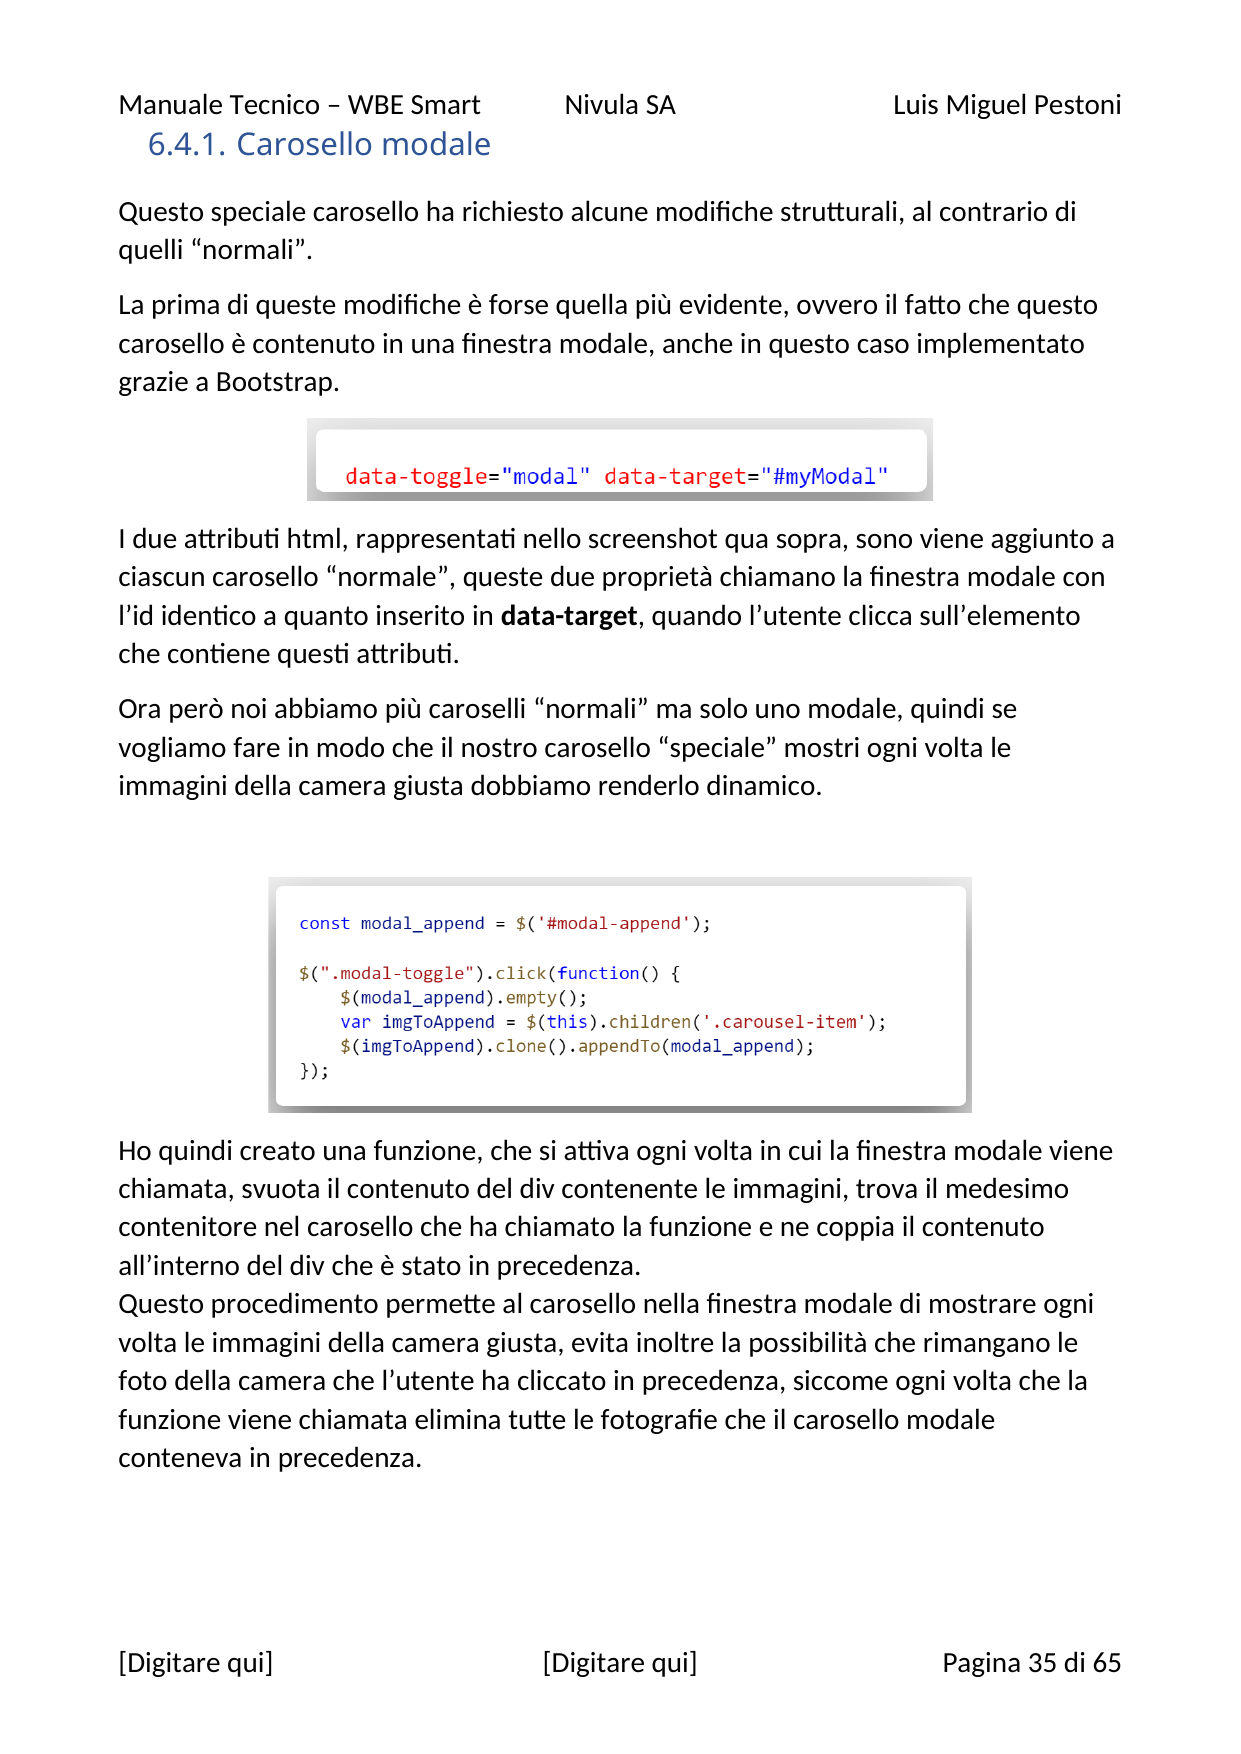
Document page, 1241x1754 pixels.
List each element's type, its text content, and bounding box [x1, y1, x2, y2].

text I due attributi html, rappresentati nello screenshot qua sopra, sono viene aggiunto a ciascun carosello “normale”, queste due proprietà chiamano la finestra modale con l’id identico a quanto inserito in data-target, quando l’utente clicca sull’elemento che contiene questi attributi. [118, 520, 1122, 671]
text La prima di queste modifiche è forse quella più evidente, ovvero il fatto che questo carosello è contenuto in una finestra modale, anche in questo caso implementato grazie a Bootstrap. [118, 286, 1122, 399]
text Questo speciale carosello ha richiesto alcune modifiche strutturali, al contrario di quelli “normali”. [118, 193, 1122, 267]
picture [307, 418, 934, 501]
picture [268, 877, 972, 1113]
text Ho quindi creato una funzione, che si attiva ogni volta in cui la finestra modale viene chiamata, svuota il contenuto del div contenente le immagini, trova il medesimo contenitore nel carosello che ha chiamato la funzione e ne coppia il contenuto all’interno del div che è stato in precedenza. Questo procedimento permette al carosello nella finestra modale di mostrare ogni volta le immagini della camera giusta, evita inoltre la possibilità che rimangano le foto della camera che l’utente ha cliccato in precedenza, siccome ogni volta che la funzione viene chiamata elimina tutte le fotografie che il carosello modale conteneva in precedenza. [118, 1132, 1122, 1475]
subtitle Carosello modale [148, 122, 1122, 164]
text Ora però noi abbiamo più caroselli “normali” ma solo uno modale, quindi se vogliamo fare in modo che il nostro carosello “speciale” mostri ogni volta le immagini della camera giusta dobbiamo renderlo dinamico. [118, 691, 1122, 803]
